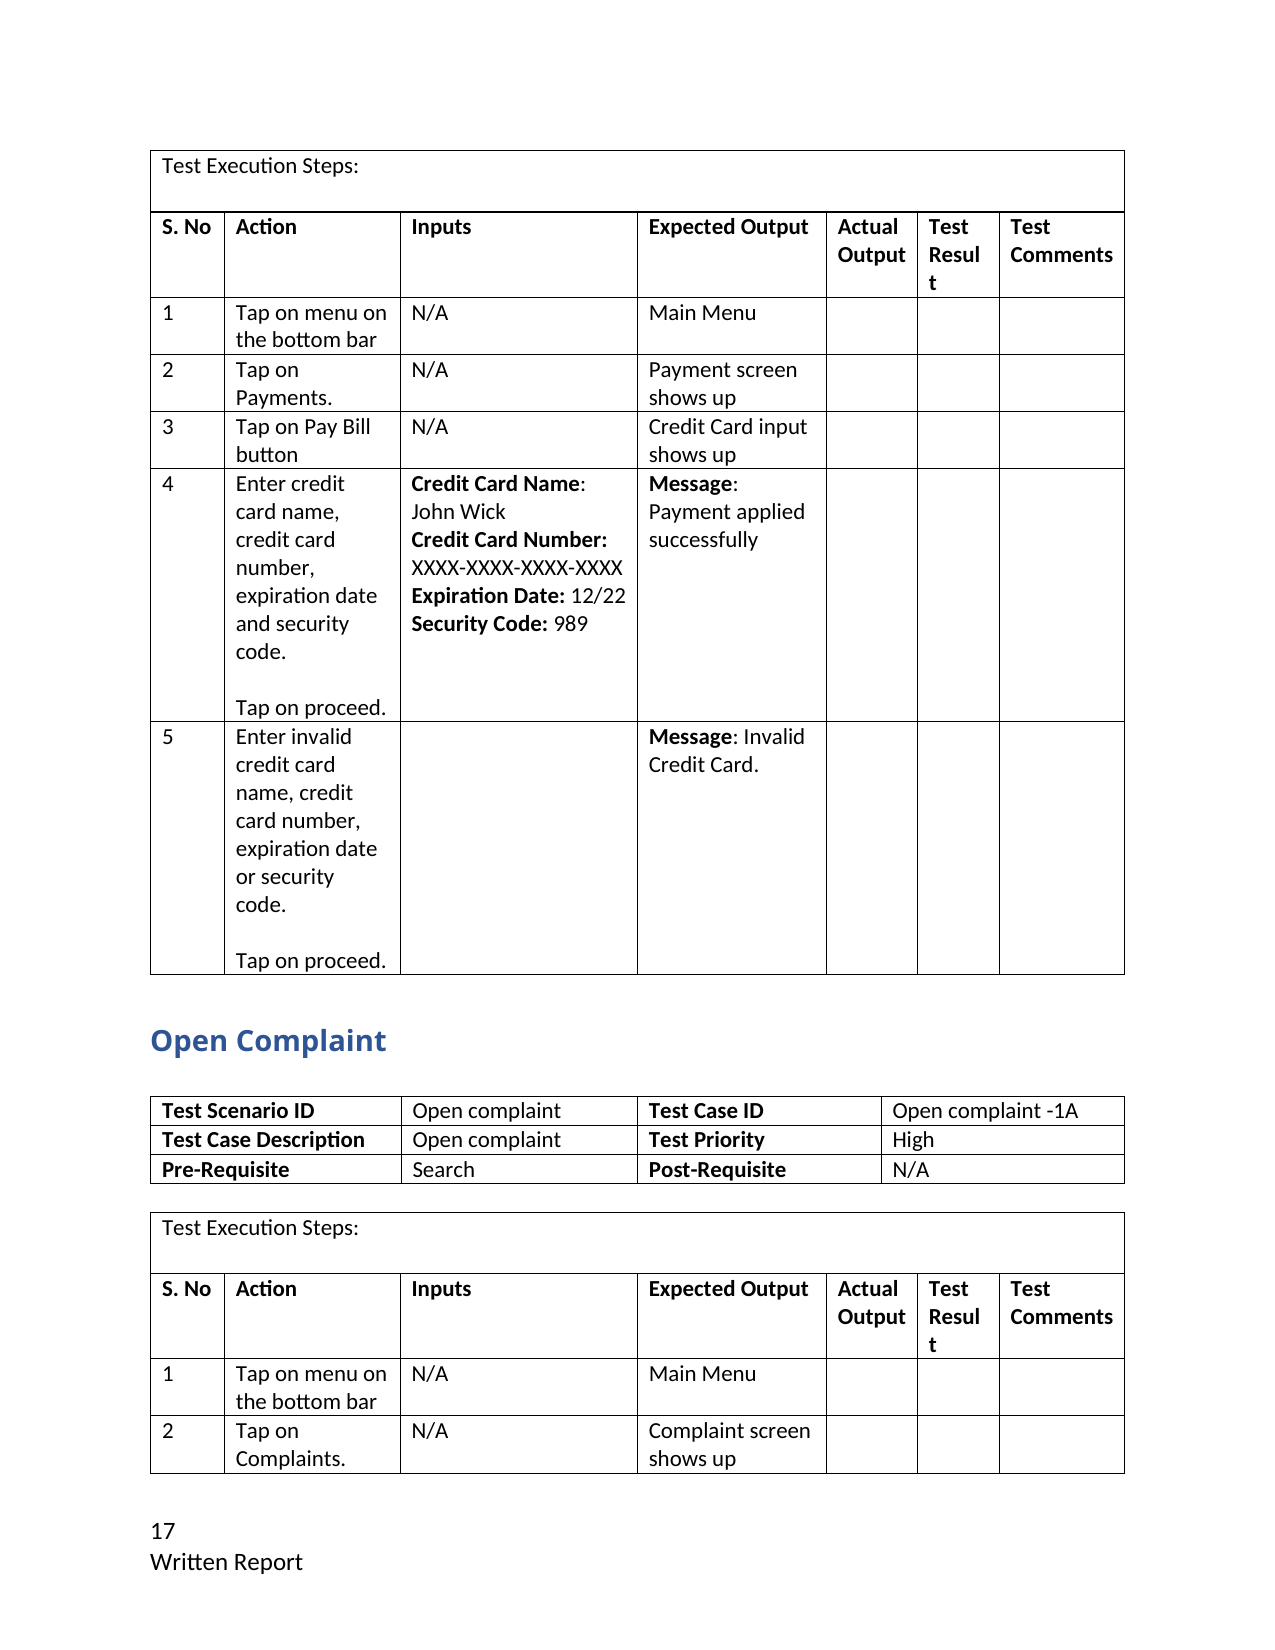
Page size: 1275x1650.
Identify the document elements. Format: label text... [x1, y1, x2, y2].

table_cell Inputs [401, 1274, 637, 1358]
table_cell [918, 1359, 999, 1415]
table_cell Test Case Description [151, 1126, 401, 1154]
table_cell [827, 1359, 917, 1415]
table_cell Test Result [918, 213, 999, 297]
table_cell 4 [151, 469, 224, 721]
table_cell Expected Output [638, 1274, 826, 1358]
table_cell [827, 1416, 917, 1472]
table_cell [918, 355, 999, 411]
table_cell Credit Card input shows up [638, 412, 826, 468]
table_cell N/A [882, 1155, 1124, 1183]
table_cell [918, 1416, 999, 1472]
table_cell [827, 355, 917, 411]
table_cell [1000, 298, 1124, 354]
table_cell N/A [401, 298, 637, 354]
table_cell Test Comments [1000, 1274, 1124, 1358]
table_header Test Execution Steps: [151, 151, 1124, 211]
table_cell Inputs [401, 213, 637, 297]
table_cell [1000, 469, 1124, 721]
table_cell 2 [151, 355, 224, 411]
table_cell Action [225, 1274, 400, 1358]
table_cell [1000, 412, 1124, 468]
table_cell S. No [151, 1274, 224, 1358]
table_cell Enter credit card name, credit card number, expiration date and security code. Tap on proceed. [225, 469, 400, 721]
table_cell N/A [401, 412, 637, 468]
table_cell [1000, 355, 1124, 411]
table_cell 1 [151, 1359, 224, 1415]
table_cell Main Menu [638, 298, 826, 354]
table_cell Actual Output [827, 213, 917, 297]
table_cell Credit Card Name: John Wick Credit Card Number: XXXX-XXXX-XXXX-XXXX Expiration Date: 12/22 Security Code: 989 [401, 469, 637, 721]
table_cell Main Menu [638, 1359, 826, 1415]
table_cell Expected Output [638, 213, 826, 297]
table_cell Tap on Payments. [225, 355, 400, 411]
table_cell 2 [151, 1416, 224, 1472]
table_cell Pre-Requisite [151, 1155, 401, 1183]
table_cell N/A [401, 1416, 637, 1472]
table_cell [1000, 1359, 1124, 1415]
table_cell Test Result [918, 1274, 999, 1358]
table_header Test Scenario ID [151, 1097, 401, 1124]
table_cell Enter invalid credit card name, credit card number, expiration date or security code. Tap on proceed. [225, 722, 400, 974]
table_cell N/A [401, 1359, 637, 1415]
table_cell Payment screen shows up [638, 355, 826, 411]
table_cell 1 [151, 298, 224, 354]
table_header Test Execution Steps: [151, 1213, 1124, 1273]
table_cell [918, 412, 999, 468]
table_cell Message: Payment applied successfully [638, 469, 826, 721]
table_cell [827, 298, 917, 354]
table_cell S. No [151, 213, 224, 297]
table_cell Actual Output [827, 1274, 917, 1358]
table_cell [827, 412, 917, 468]
table_cell N/A [401, 355, 637, 411]
table_cell [1000, 1416, 1124, 1472]
table_cell Test Priority [638, 1126, 881, 1154]
table_cell [918, 298, 999, 354]
table_cell Message: Invalid Credit Card. [638, 722, 826, 974]
table_cell [827, 722, 917, 974]
table_cell [918, 469, 999, 721]
table_cell Tap on menu on the bottom bar [225, 298, 400, 354]
table_cell 5 [151, 722, 224, 974]
table_cell Search [402, 1155, 637, 1183]
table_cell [638, 1416, 826, 1472]
table_cell [827, 469, 917, 721]
table_header Open complaint [402, 1097, 637, 1124]
table_cell High [882, 1126, 1124, 1154]
table_cell [918, 722, 999, 974]
table_cell [401, 722, 637, 974]
table_cell [1000, 722, 1124, 974]
table_cell Tap on Complaints. [225, 1416, 400, 1472]
table_header Open complaint -1A [882, 1097, 1124, 1124]
table_cell 3 [151, 412, 224, 468]
table_cell Post-Requisite [638, 1155, 881, 1183]
table_cell Tap on Pay Bill button [225, 412, 400, 468]
table_cell Open complaint [402, 1126, 637, 1154]
table_header Test Case ID [638, 1097, 881, 1124]
table_cell Action [225, 213, 400, 297]
subtitle Open Complaint [150, 1020, 1125, 1060]
table_cell Tap on menu on the bottom bar [225, 1359, 400, 1415]
table_cell Test Comments [1000, 213, 1124, 297]
